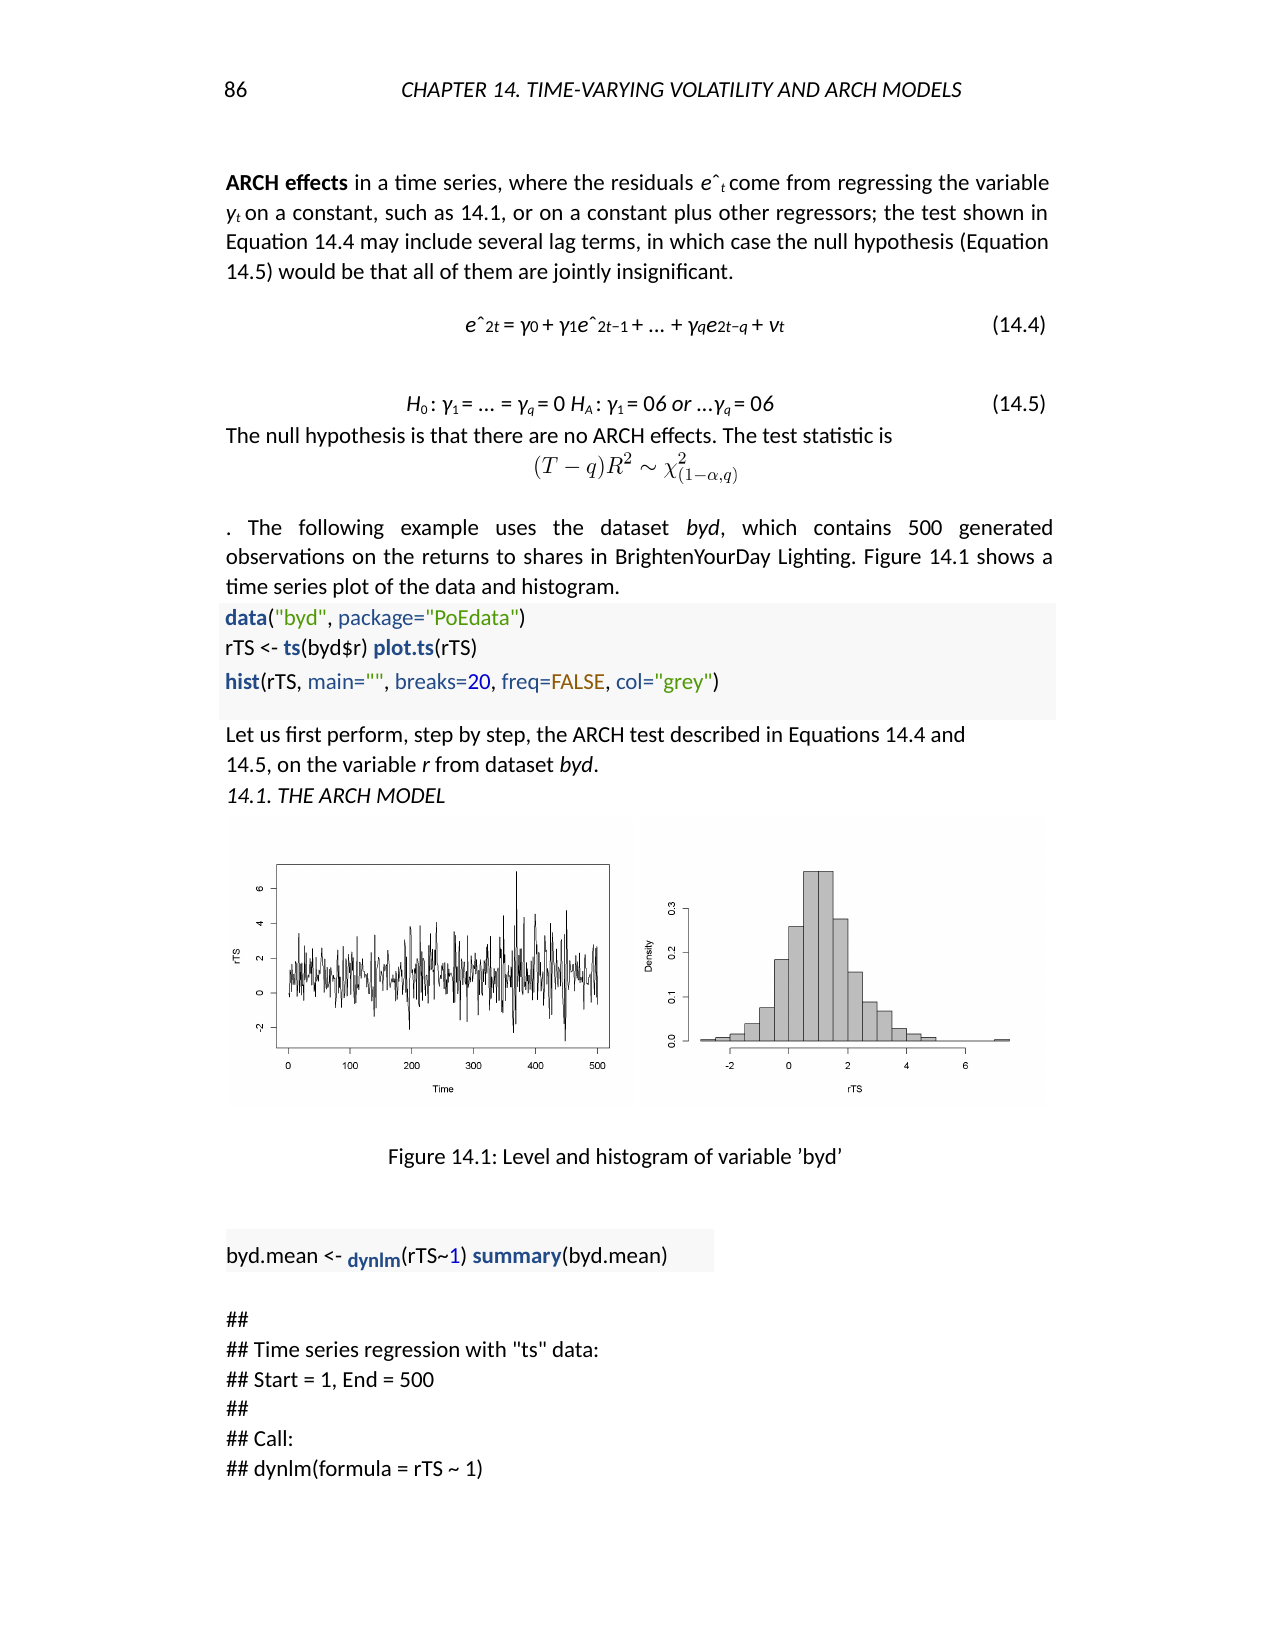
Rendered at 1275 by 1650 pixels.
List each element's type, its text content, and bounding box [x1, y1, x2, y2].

text ## dynlm(formula = rTS ~ 1) [226, 1454, 1203, 1482]
text 14.1. THE ARCH MODEL [226, 781, 1203, 809]
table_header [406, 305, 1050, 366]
text byd.mean <- dynlm(rTS~1) summary(byd.mean) [226, 1229, 714, 1272]
text ## Start = 1, End = 500 [226, 1365, 1203, 1393]
text 14.5, on the variable r from dataset byd. [226, 751, 1202, 779]
text ## [226, 1305, 1203, 1333]
picture [641, 817, 1046, 1107]
text ARCH effects in a time series, where the residuals eˆt come from regressing the variable yt on a constant, such as 14.1, or on a constant plus other regressors; the test shown in Equation 14.4 may include several lag terms, in which case the null hypothesis (Equation 14.5) would be that all of them are jointly insignificant. [226, 168, 1050, 285]
text Let us first perform, step by step, the ARCH test described in Equations 14.4 and [226, 720, 1202, 748]
text ## Time series regression with "ts" data: [226, 1335, 1203, 1363]
text ## [226, 1394, 1203, 1422]
text . The following example uses the dataset byd, which contains 500 generated observations on the returns to shares in BrightenYourDay Lighting. Figure 14.1 shows a time series plot of the data and histogram. [226, 513, 1054, 600]
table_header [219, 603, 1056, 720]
text ## Call: [226, 1424, 1203, 1452]
text Figure 14.1: Level and histogram of variable ’byd’ [388, 1142, 1202, 1170]
text The null hypothesis is that there are no ARCH effects. The test statistic is [226, 422, 1202, 449]
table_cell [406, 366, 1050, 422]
picture [229, 817, 634, 1107]
picture [534, 451, 737, 484]
